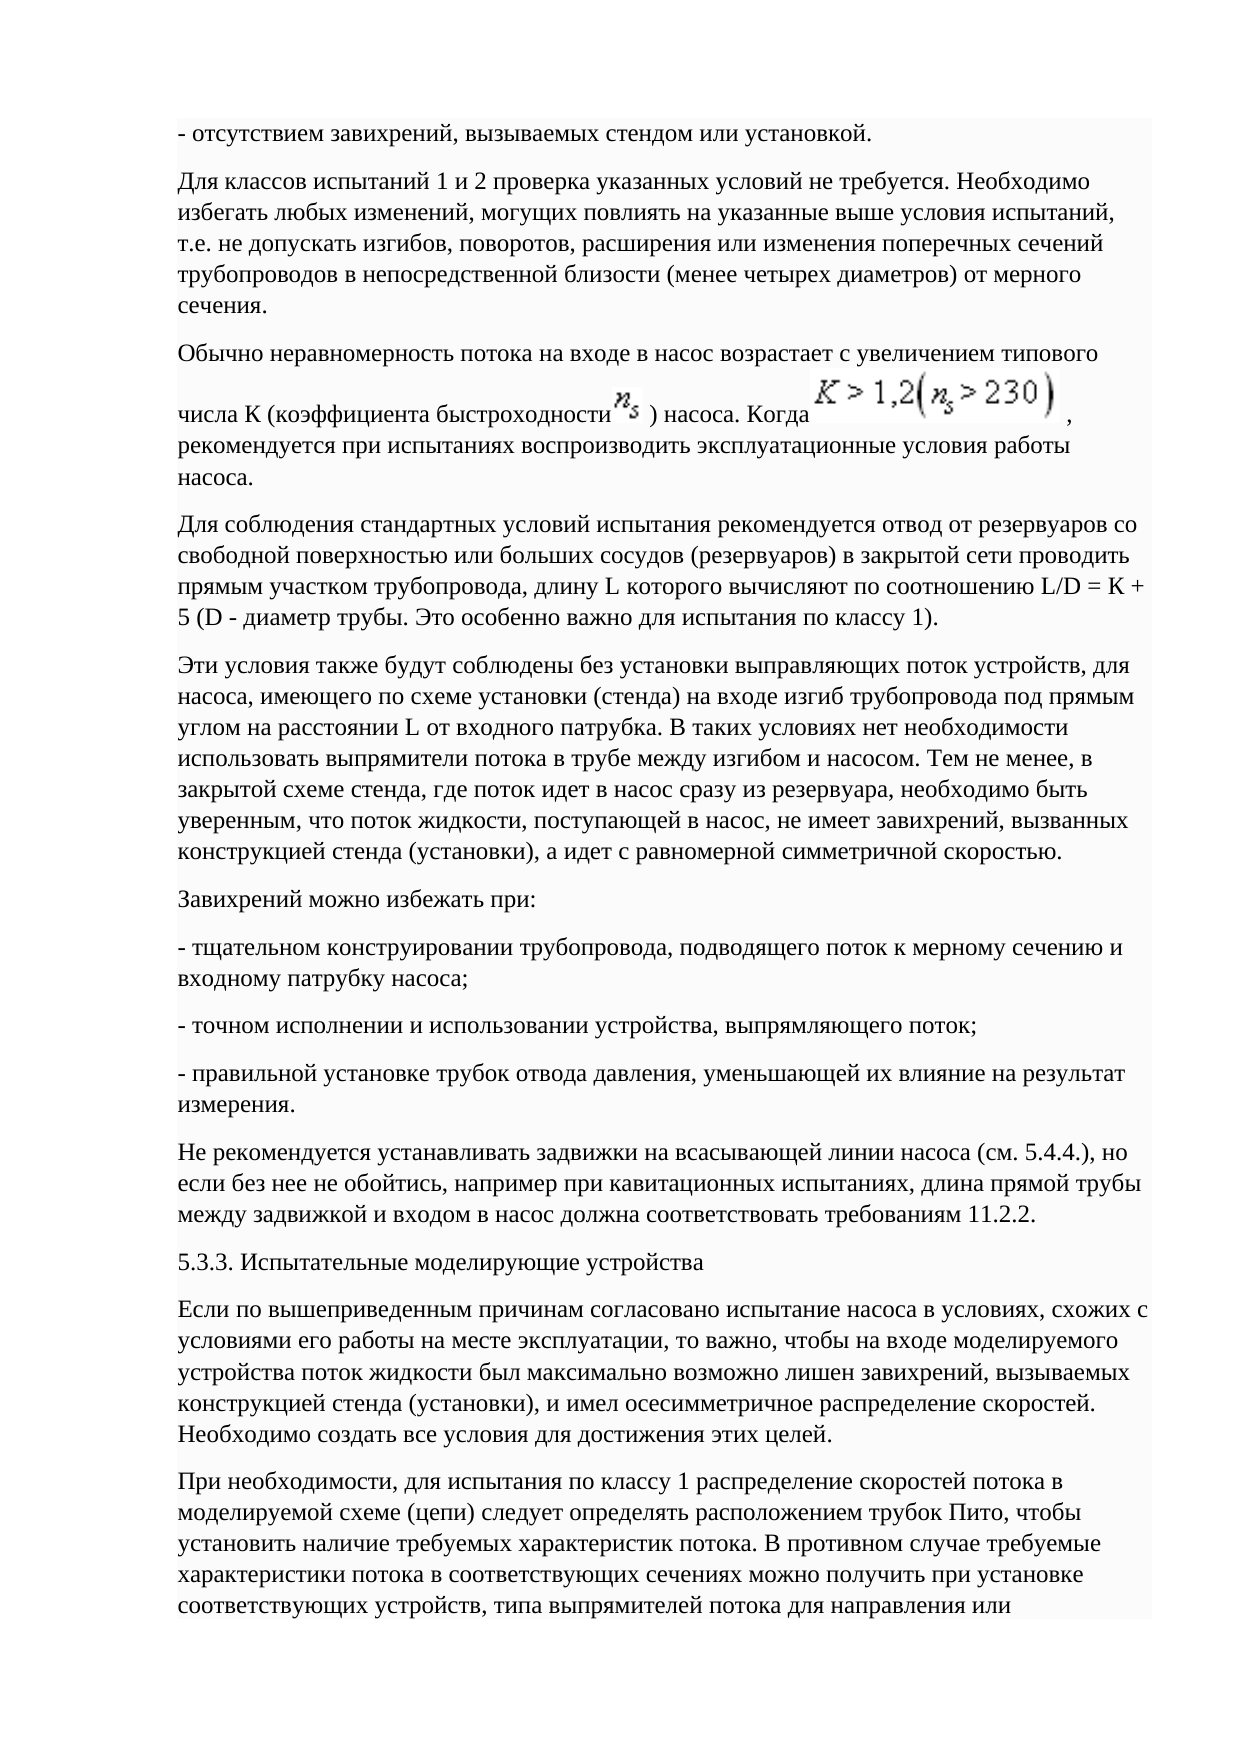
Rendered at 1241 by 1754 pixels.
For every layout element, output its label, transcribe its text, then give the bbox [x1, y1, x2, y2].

text Обычно неравномерность потока на входе в насос возрастает с увеличением типового числа К (коэффициента быстроходности ) насоса. Когда , рекомендуется при испытаниях воспроизводить эксплуатационные условия работы насоса. [177, 338, 1152, 490]
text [177, 1466, 1152, 1619]
picture [611, 387, 643, 423]
text - тщательном конструировании трубопровода, подводящего поток к мерному сечению и входному патрубку насоса; [177, 932, 1152, 992]
text Не рекомендуется устанавливать задвижки на всасывающей линии насоса (см. 5.4.4.), но если без нее не обойтись, например при кавитационных испытаниях, длина прямой трубы между задвижкой и входом в насос должна соответствовать требованиям 11.2.2. [177, 1137, 1152, 1228]
text - точном исполнении и использовании устройства, выпрямляющего поток; [177, 1011, 1152, 1039]
picture [809, 368, 1060, 423]
text Если по вышеприведенным причинам согласовано испытание насоса в условиях, схожих с условиями его работы на месте эксплуатации, то важно, чтобы на входе моделируемого устройства поток жидкости был максимально возможно лишен завихрений, вызываемых конструкцией стенда (установки), и имел осесимметричное распределение скоростей. Необходимо создать все условия для достижения этих целей. [177, 1294, 1152, 1447]
text - правильной установке трубок отвода давления, уменьшающей их влияние на результат измерения. [177, 1058, 1152, 1118]
text - отсутствием завихрений, вызываемых стендом или установкой. [177, 118, 1152, 147]
text Для соблюдения стандартных условий испытания рекомендуется отвод от резервуаров со свободной поверхностью или больших сосудов (резервуаров) в закрытой сети проводить прямым участком трубопровода, длину L которого вычисляют по соотношению L/D = К + 5 (D - диаметр трубы. Это особенно важно для испытания по классу 1). [177, 509, 1152, 631]
text 5.3.3. Испытательные моделирующие устройства [177, 1247, 1152, 1276]
text Для классов испытаний 1 и 2 проверка указанных условий не требуется. Необходимо избегать любых изменений, могущих повлиять на указанные выше условия испытаний, т.е. не допускать изгибов, поворотов, расширения или изменения поперечных сечений трубопроводов в непосредственной близости (менее четырех диаметров) от мерного сечения. [177, 166, 1152, 319]
text Завихрений можно избежать при: [177, 884, 1152, 913]
text Эти условия также будут соблюдены без установки выправляющих поток устройств, для насоса, имеющего по схеме установки (стенда) на входе изгиб трубопровода под прямым углом на расстоянии L от входного патрубка. В таких условиях нет необходимости использовать выпрямители потока в трубе между изгибом и насосом. Тем не менее, в закрытой схеме стенда, где поток идет в насос сразу из резервуара, необходимо быть уверенным, что поток жидкости, поступающей в насос, не имеет завихрений, вызванных конструкцией стенда (установки), а идет с равномерной симметричной скоростью. [177, 650, 1152, 865]
